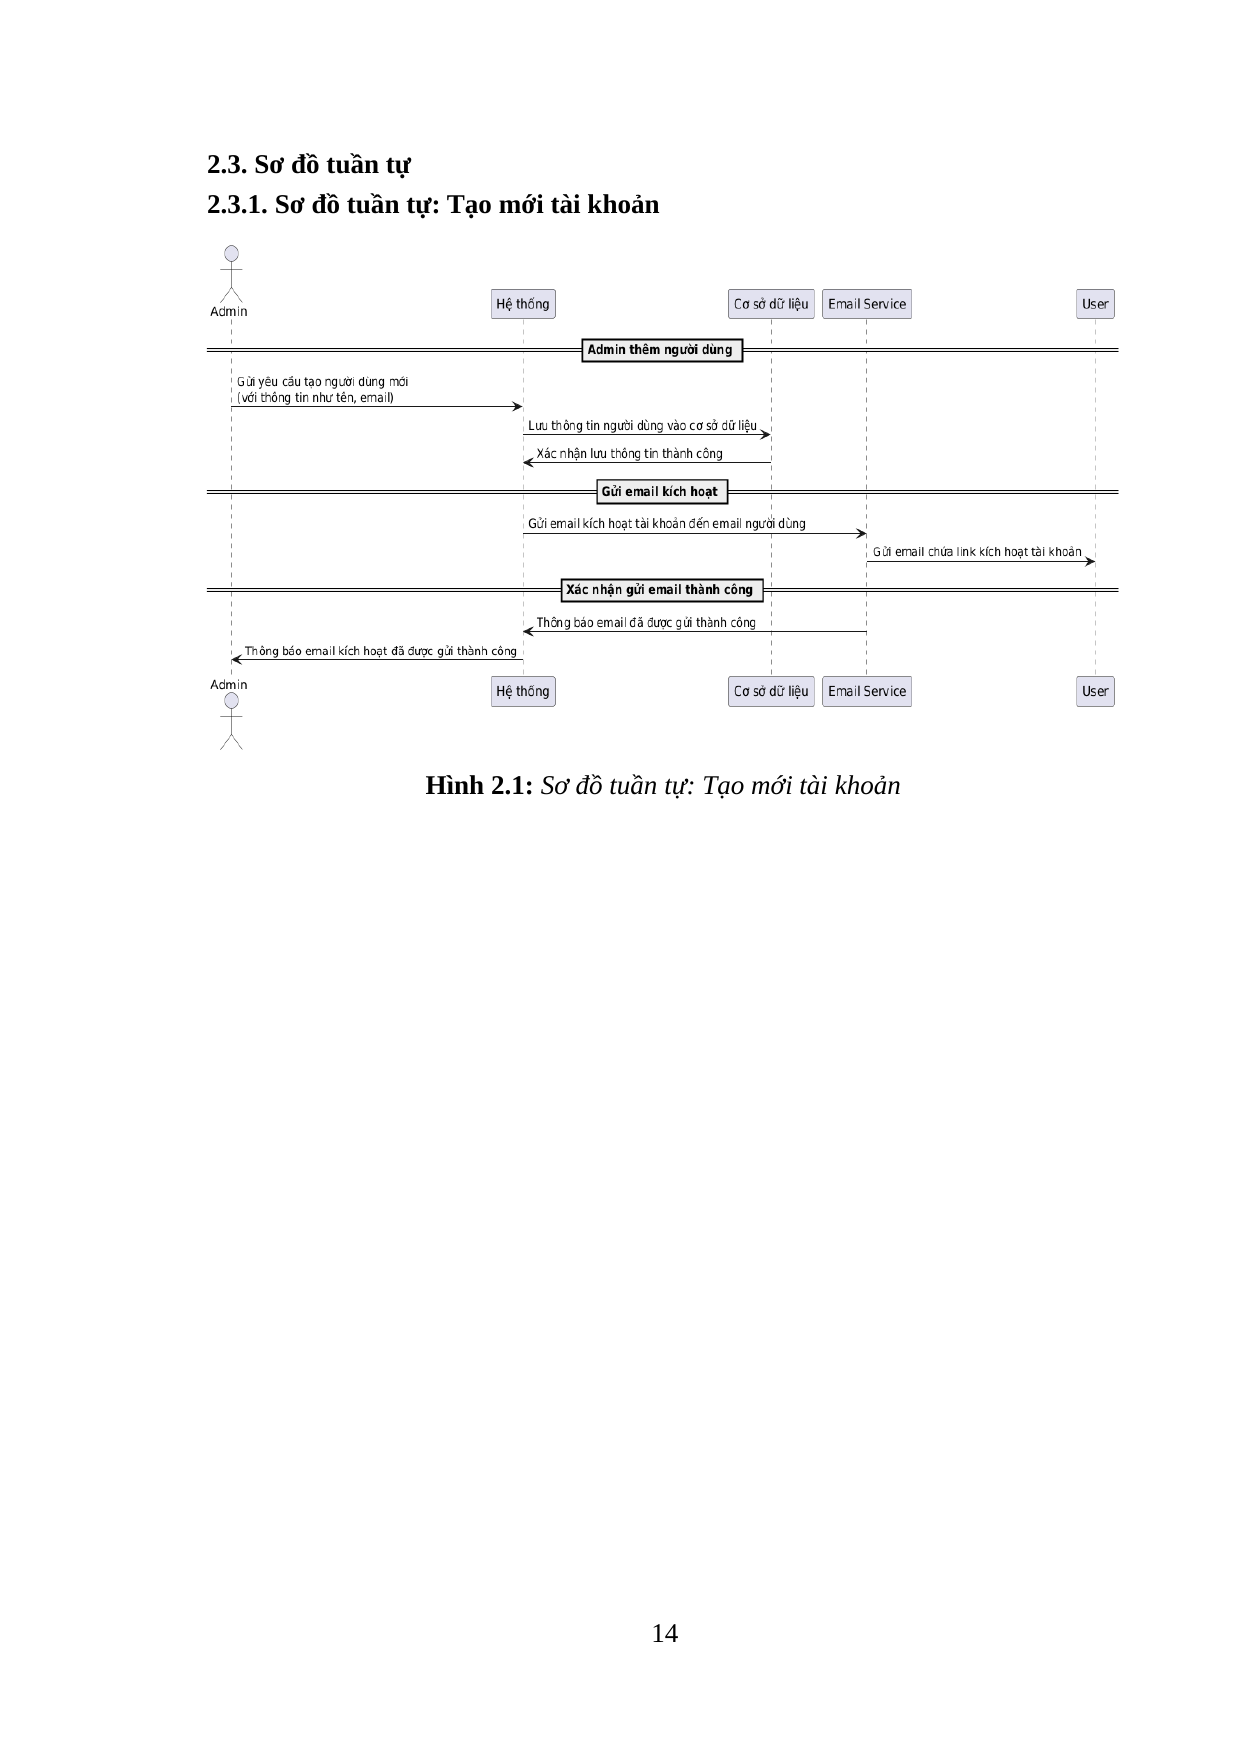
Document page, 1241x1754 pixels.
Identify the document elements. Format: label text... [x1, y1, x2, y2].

text Sơ đồ tuần tự [207, 148, 1122, 179]
text Sơ đồ tuần tự: Tạo mới tài khoản [207, 188, 1122, 219]
picture [206, 241, 1123, 754]
title Sơ đồ tuần tự: Tạo mới tài khoản [207, 769, 1122, 800]
